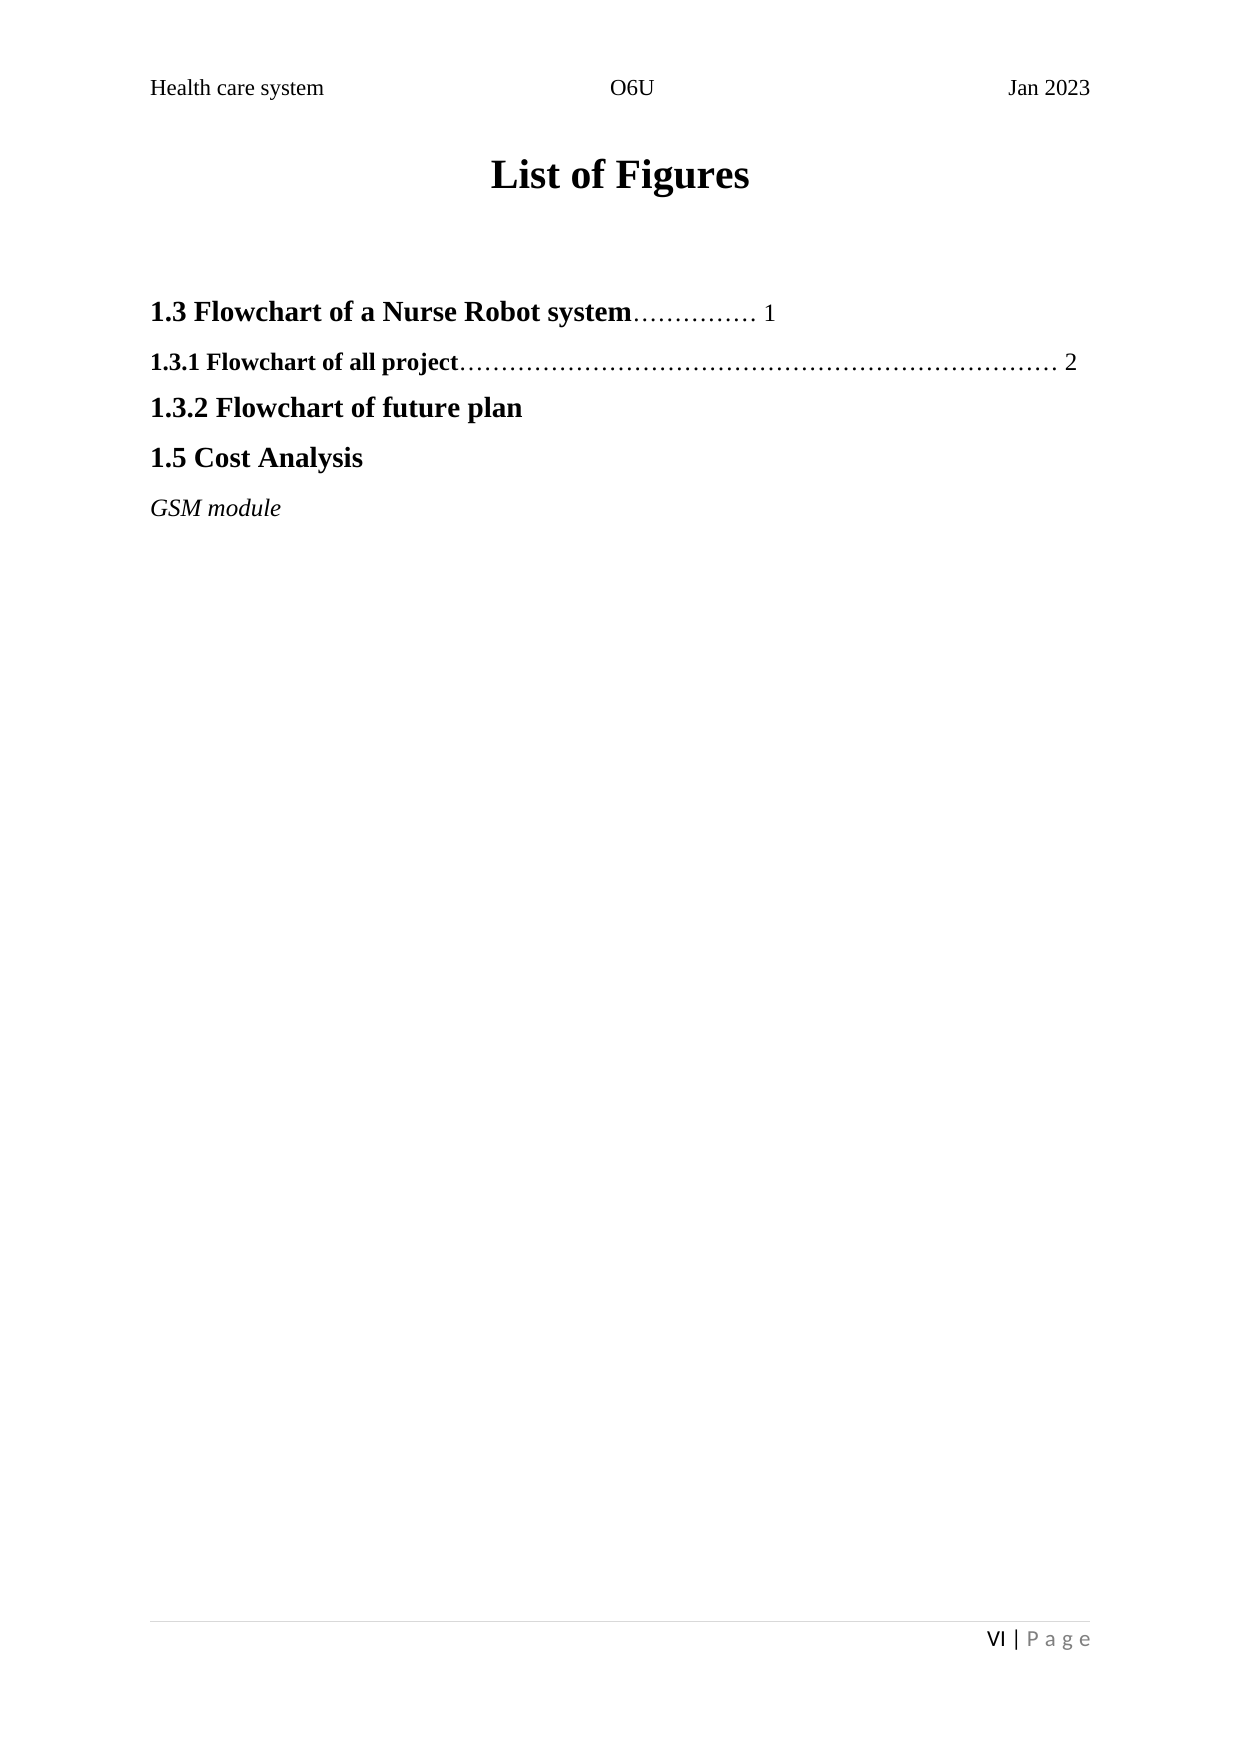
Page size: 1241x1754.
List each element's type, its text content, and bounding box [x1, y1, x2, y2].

text 1.3.2 Flowchart of future plan [150, 390, 1090, 423]
text 1.3.1 Flowchart of all project……………………………………………………………… 2 [150, 347, 1090, 375]
text GSM module [150, 493, 1090, 522]
text 1.5 Cost Analysis [150, 440, 1090, 473]
text 1.3 Flowchart of a Nurse Robot system…………… 1 [150, 294, 1090, 327]
text List of Figures [150, 150, 1090, 198]
